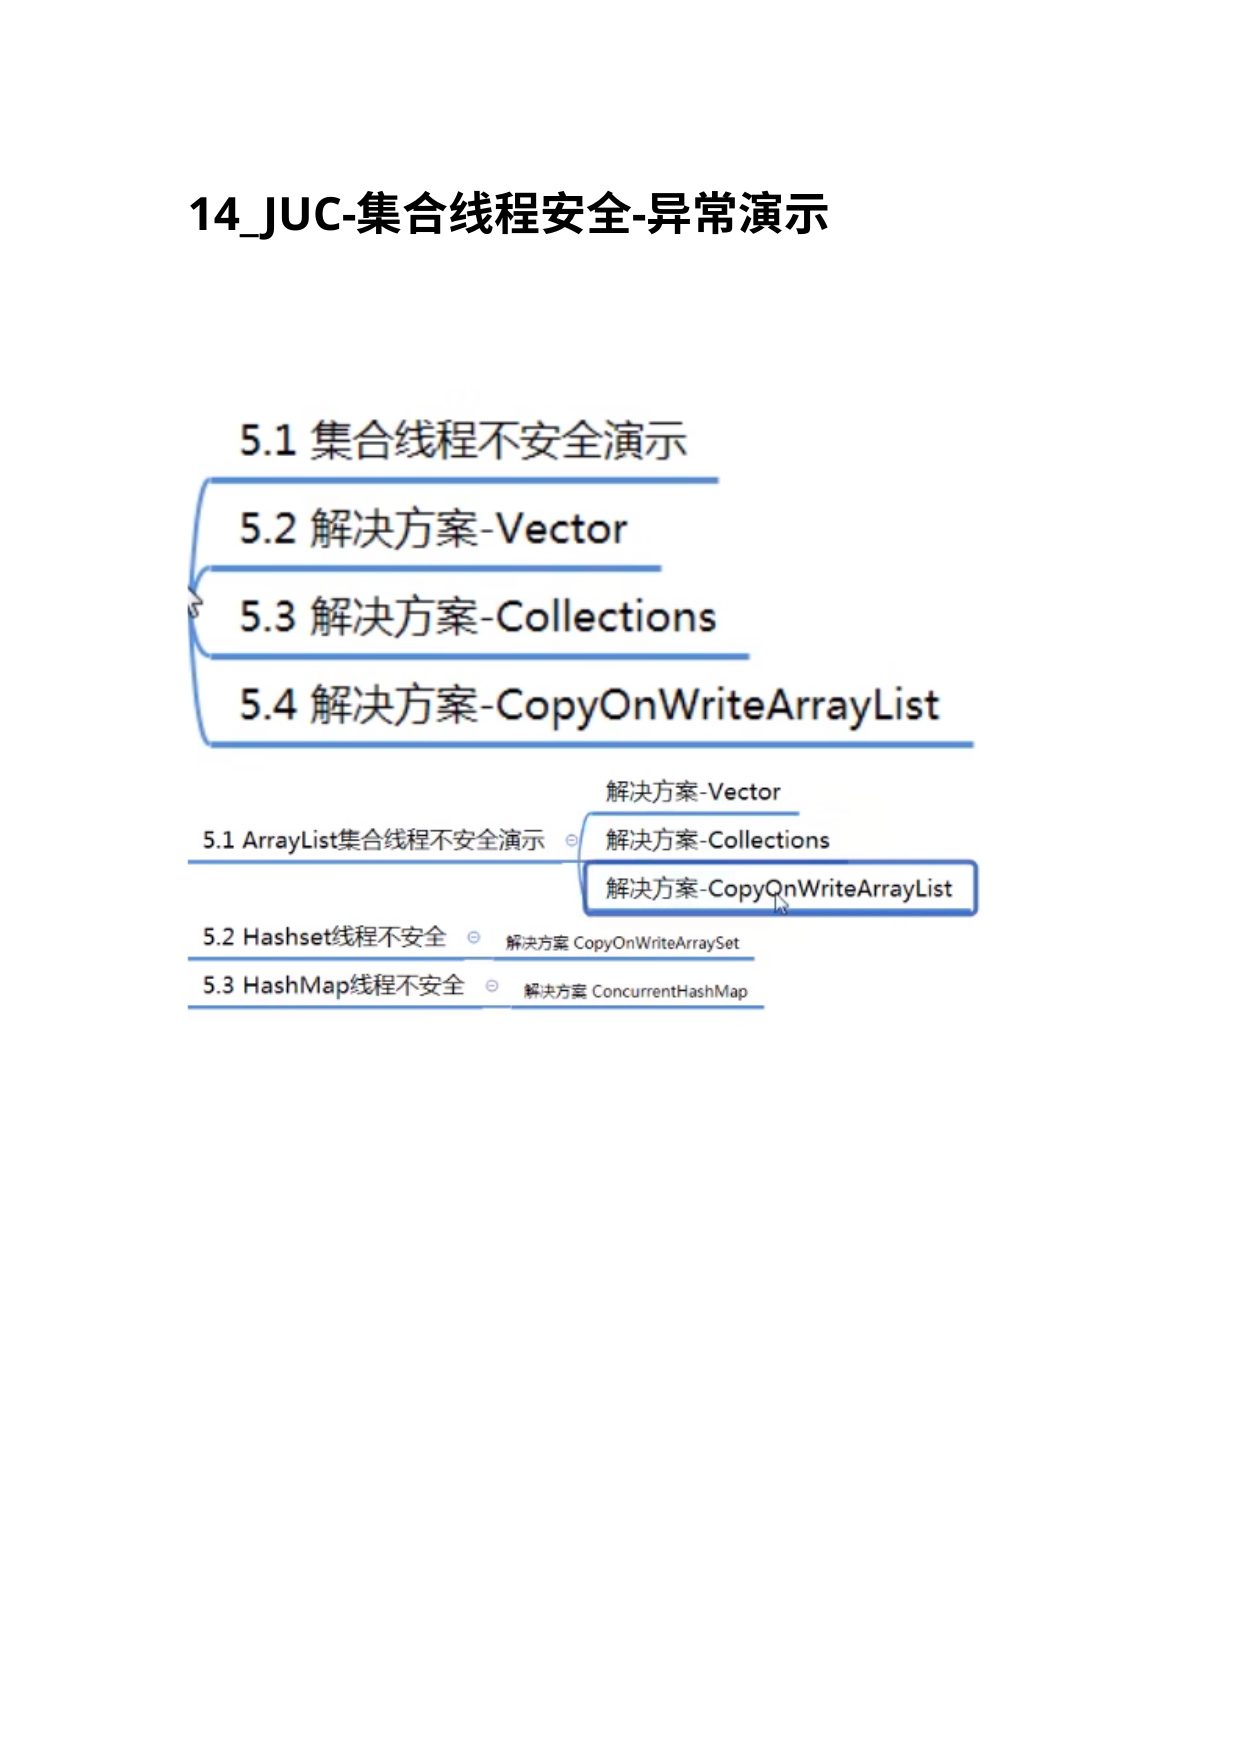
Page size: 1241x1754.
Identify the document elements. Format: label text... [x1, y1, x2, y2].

subtitle 14_JUC-集合线程安全-异常演示 [187, 162, 1053, 259]
picture [187, 777, 1039, 1040]
picture [187, 387, 1049, 771]
